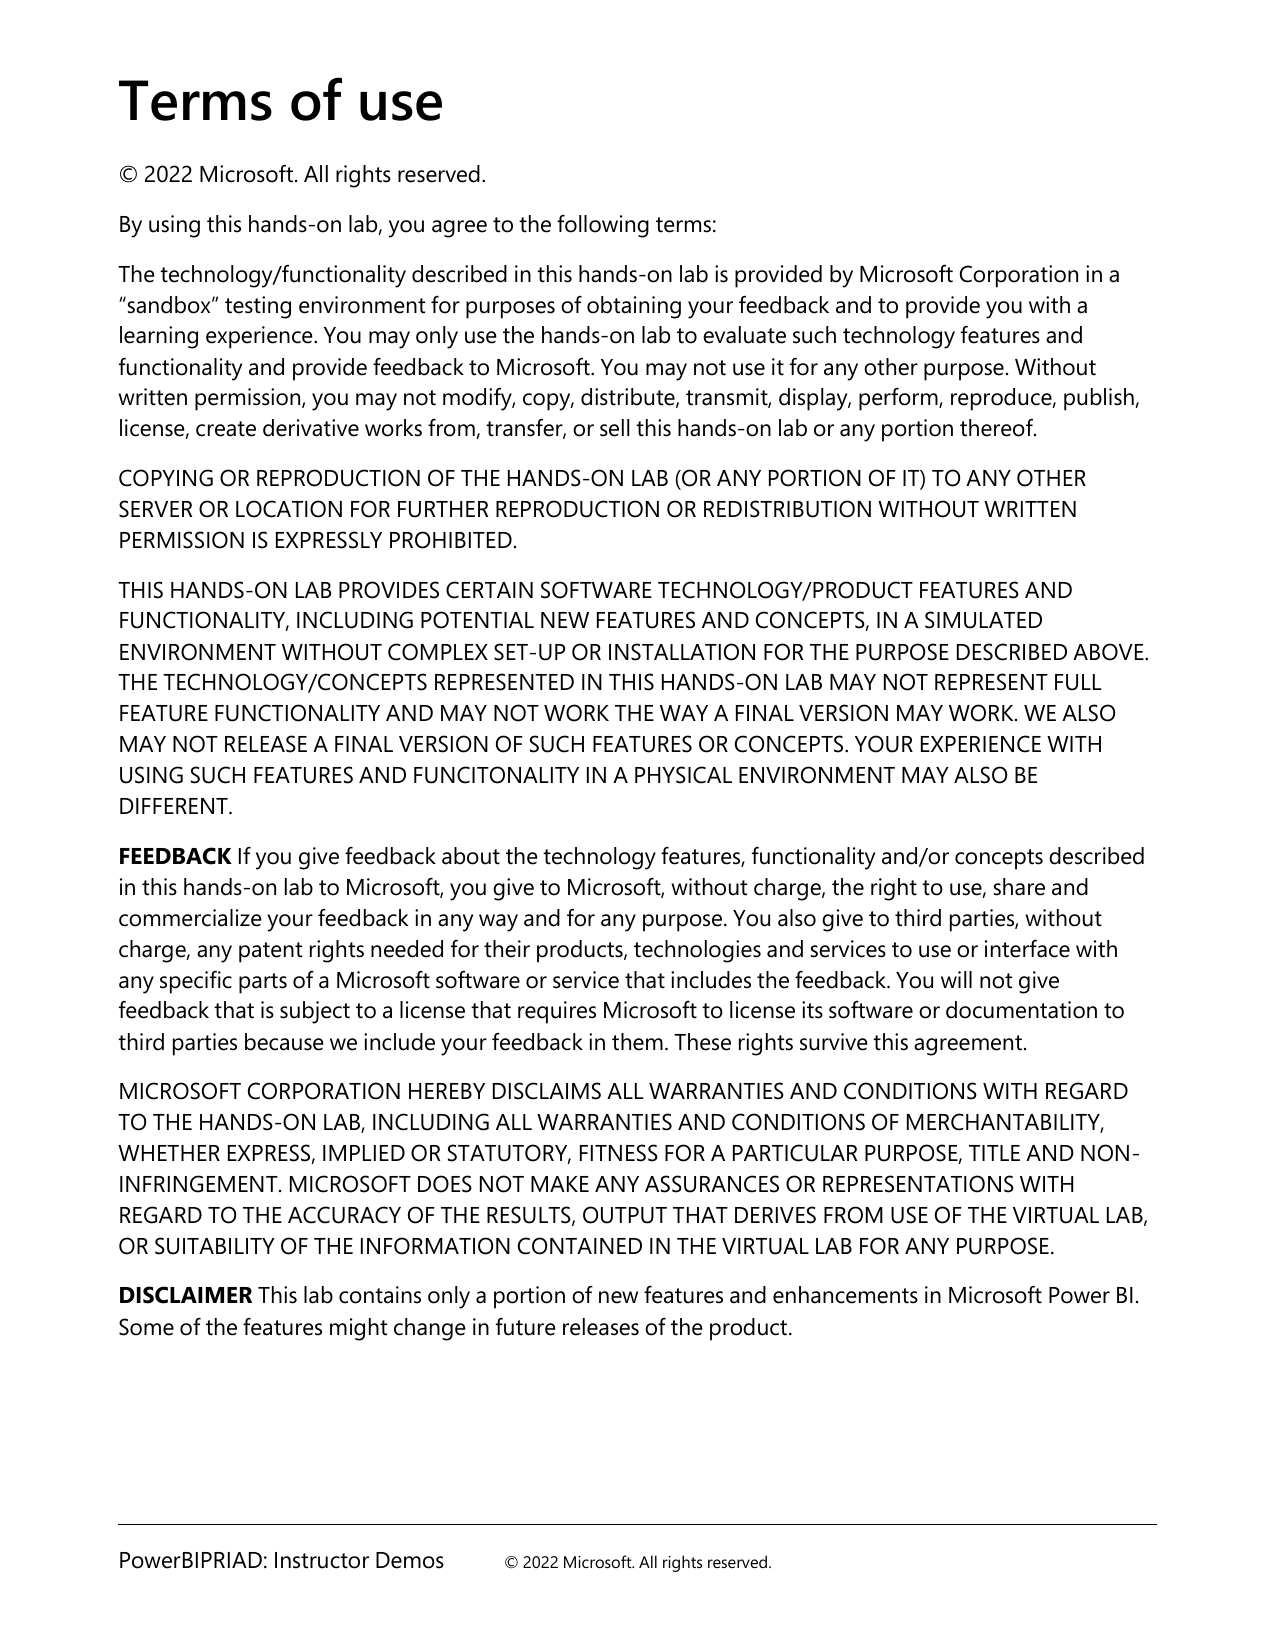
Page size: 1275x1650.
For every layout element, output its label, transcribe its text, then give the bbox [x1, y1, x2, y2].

subtitle Terms of use [118, 71, 1157, 133]
text THIS HANDS-ON LAB PROVIDES CERTAIN SOFTWARE TECHNOLOGY/PRODUCT FEATURES AND FUNCTIONALITY, INCLUDING POTENTIAL NEW FEATURES AND CONCEPTS, IN A SIMULATED ENVIRONMENT WITHOUT COMPLEX SET-UP OR INSTALLATION FOR THE PURPOSE DESCRIBED ABOVE. THE TECHNOLOGY/CONCEPTS REPRESENTED IN THIS HANDS-ON LAB MAY NOT REPRESENT FULL FEATURE FUNCTIONALITY AND MAY NOT WORK THE WAY A FINAL VERSION MAY WORK. WE ALSO MAY NOT RELEASE A FINAL VERSION OF SUCH FEATURES OR CONCEPTS. YOUR EXPERIENCE WITH USING SUCH FEATURES AND FUNCITONALITY IN A PHYSICAL ENVIRONMENT MAY ALSO BE DIFFERENT. [118, 574, 1157, 821]
text DISCLAIMER This lab contains only a portion of new features and enhancements in Microsoft Power BI. Some of the features might change in future releases of the product. [118, 1279, 1157, 1341]
text FEEDBACK If you give feedback about the technology features, functionality and/or concepts described in this hands-on lab to Microsoft, you give to Microsoft, without charge, the right to use, share and commercialize your feedback in any way and for any purpose. You also give to third parties, without charge, any patent rights needed for their products, technologies and services to use or interface with any specific parts of a Microsoft software or service that includes the feedback. You will not give feedback that is subject to a license that requires Microsoft to license its software or documentation to third parties because we include your feedback in them. These rights survive this agreement. [118, 840, 1157, 1056]
text MICROSOFT CORPORATION HEREBY DISCLAIMS ALL WARRANTIES AND CONDITIONS WITH REGARD TO THE HANDS-ON LAB, INCLUDING ALL WARRANTIES AND CONDITIONS OF MERCHANTABILITY, WHETHER EXPRESS, IMPLIED OR STATUTORY, FITNESS FOR A PARTICULAR PURPOSE, TITLE AND NON-INFRINGEMENT. MICROSOFT DOES NOT MAKE ANY ASSURANCES OR REPRESENTATIONS WITH REGARD TO THE ACCURACY OF THE RESULTS, OUTPUT THAT DERIVES FROM USE OF THE VIRTUAL LAB, OR SUITABILITY OF THE INFORMATION CONTAINED IN THE VIRTUAL LAB FOR ANY PURPOSE. [118, 1075, 1157, 1261]
text By using this hands-on lab, you agree to the following terms: [118, 208, 1157, 239]
text © 2022 Microsoft. All rights reserved. [118, 158, 1157, 189]
text The technology/functionality described in this hands-on lab is provided by Microsoft Corporation in a “sandbox” testing environment for purposes of obtaining your feedback and to provide you with a learning experience. You may only use the hands-on lab to evaluate such technology features and functionality and provide feedback to Microsoft. You may not use it for any other purpose. Without written permission, you may not modify, copy, distribute, transmit, display, perform, reproduce, publish, license, create derivative works from, transfer, or sell this hands-on lab or any portion thereof. [118, 258, 1157, 443]
text COPYING OR REPRODUCTION OF THE HANDS-ON LAB (OR ANY PORTION OF IT) TO ANY OTHER SERVER OR LOCATION FOR FURTHER REPRODUCTION OR REDISTRIBUTION WITHOUT WRITTEN PERMISSION IS EXPRESSLY PROHIBITED. [118, 462, 1157, 555]
